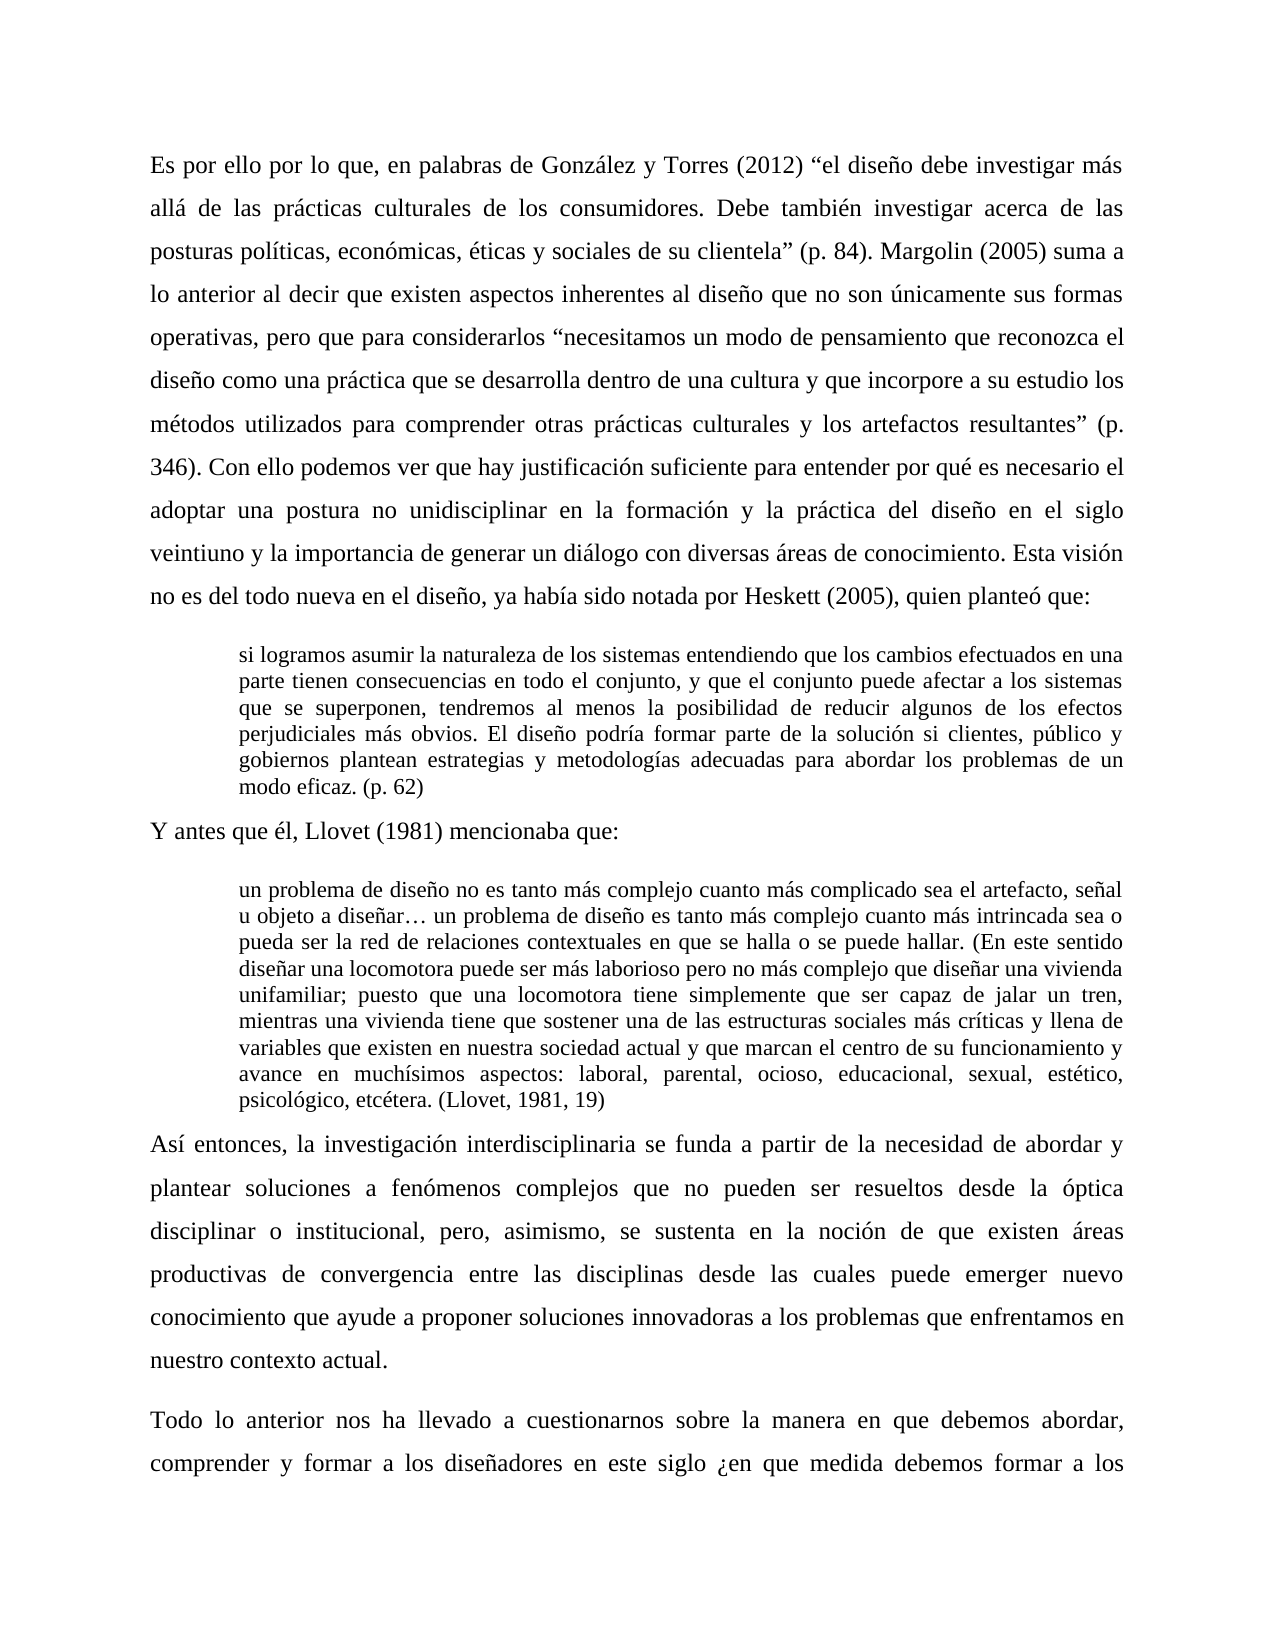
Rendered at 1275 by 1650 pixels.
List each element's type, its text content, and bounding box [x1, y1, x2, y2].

text Y antes que él, Llovet (1981) mencionaba que: [150, 816, 1125, 844]
text si logramos asumir la naturaleza de los sistemas entendiendo que los cambios efectuados en una parte tienen consecuencias en todo el conjunto, y que el conjunto puede afectar a los sistemas que se superponen, tendremos al menos la posibilidad de reducir algunos de los efectos perjudiciales más obvios. El diseño podría formar parte de la solución si clientes, público y gobiernos plantean estrategias y metodologías adecuadas para abordar los problemas de un modo eficaz. (p. 62) [239, 641, 1124, 799]
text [150, 1405, 1125, 1477]
text Así entonces, la investigación interdisciplinaria se funda a partir de la necesidad de abordar y plantear soluciones a fenómenos complejos que no pueden ser resueltos desde la óptica disciplinar o institucional, pero, asimismo, se sustenta en la noción de que existen áreas productivas de convergencia entre las disciplinas desde las cuales puede emerger nuevo conocimiento que ayude a proponer soluciones innovadoras a los problemas que enfrentamos en nuestro contexto actual. [150, 1129, 1125, 1374]
text Es por ello por lo que, en palabras de González y Torres (2012) “el diseño debe investigar más allá de las prácticas culturales de los consumidores. Debe también investigar acerca de las posturas políticas, económicas, éticas y sociales de su clientela” (p. 84). Margolin (2005) suma a lo anterior al decir que existen aspectos inherentes al diseño que no son únicamente sus formas operativas, pero que para considerarlos “necesitamos un modo de pensamiento que reconozca el diseño como una práctica que se desarrolla dentro de una cultura y que incorpore a su estudio los métodos utilizados para comprender otras prácticas culturales y los artefactos resultantes” (p. 346). Con ello podemos ver que hay justificación suficiente para entender por qué es necesario el adoptar una postura no unidisciplinar en la formación y la práctica del diseño en el siglo veintiuno y la importancia de generar un diálogo con diversas áreas de conocimiento. Esta visión no es del todo nueva en el diseño, ya había sido notada por Heskett (2005), quien planteó que: [150, 150, 1125, 610]
text un problema de diseño no es tanto más complejo cuanto más complicado sea el artefacto, señal u objeto a diseñar… un problema de diseño es tanto más complejo cuanto más intrincada sea o pueda ser la red de relaciones contextuales en que se halla o se puede hallar. (En este sentido diseñar una locomotora puede ser más laborioso pero no más complejo que diseñar una vivienda unifamiliar; puesto que una locomotora tiene simplemente que ser capaz de jalar un tren, mientras una vivienda tiene que sostener una de las estructuras sociales más críticas y llena de variables que existen en nuestra sociedad actual y que marcan el centro de su funcionamiento y avance en muchísimos aspectos: laboral, parental, ocioso, educacional, sexual, estético, psicológico, etcétera. (Llovet, 1981, 19) [239, 876, 1124, 1113]
